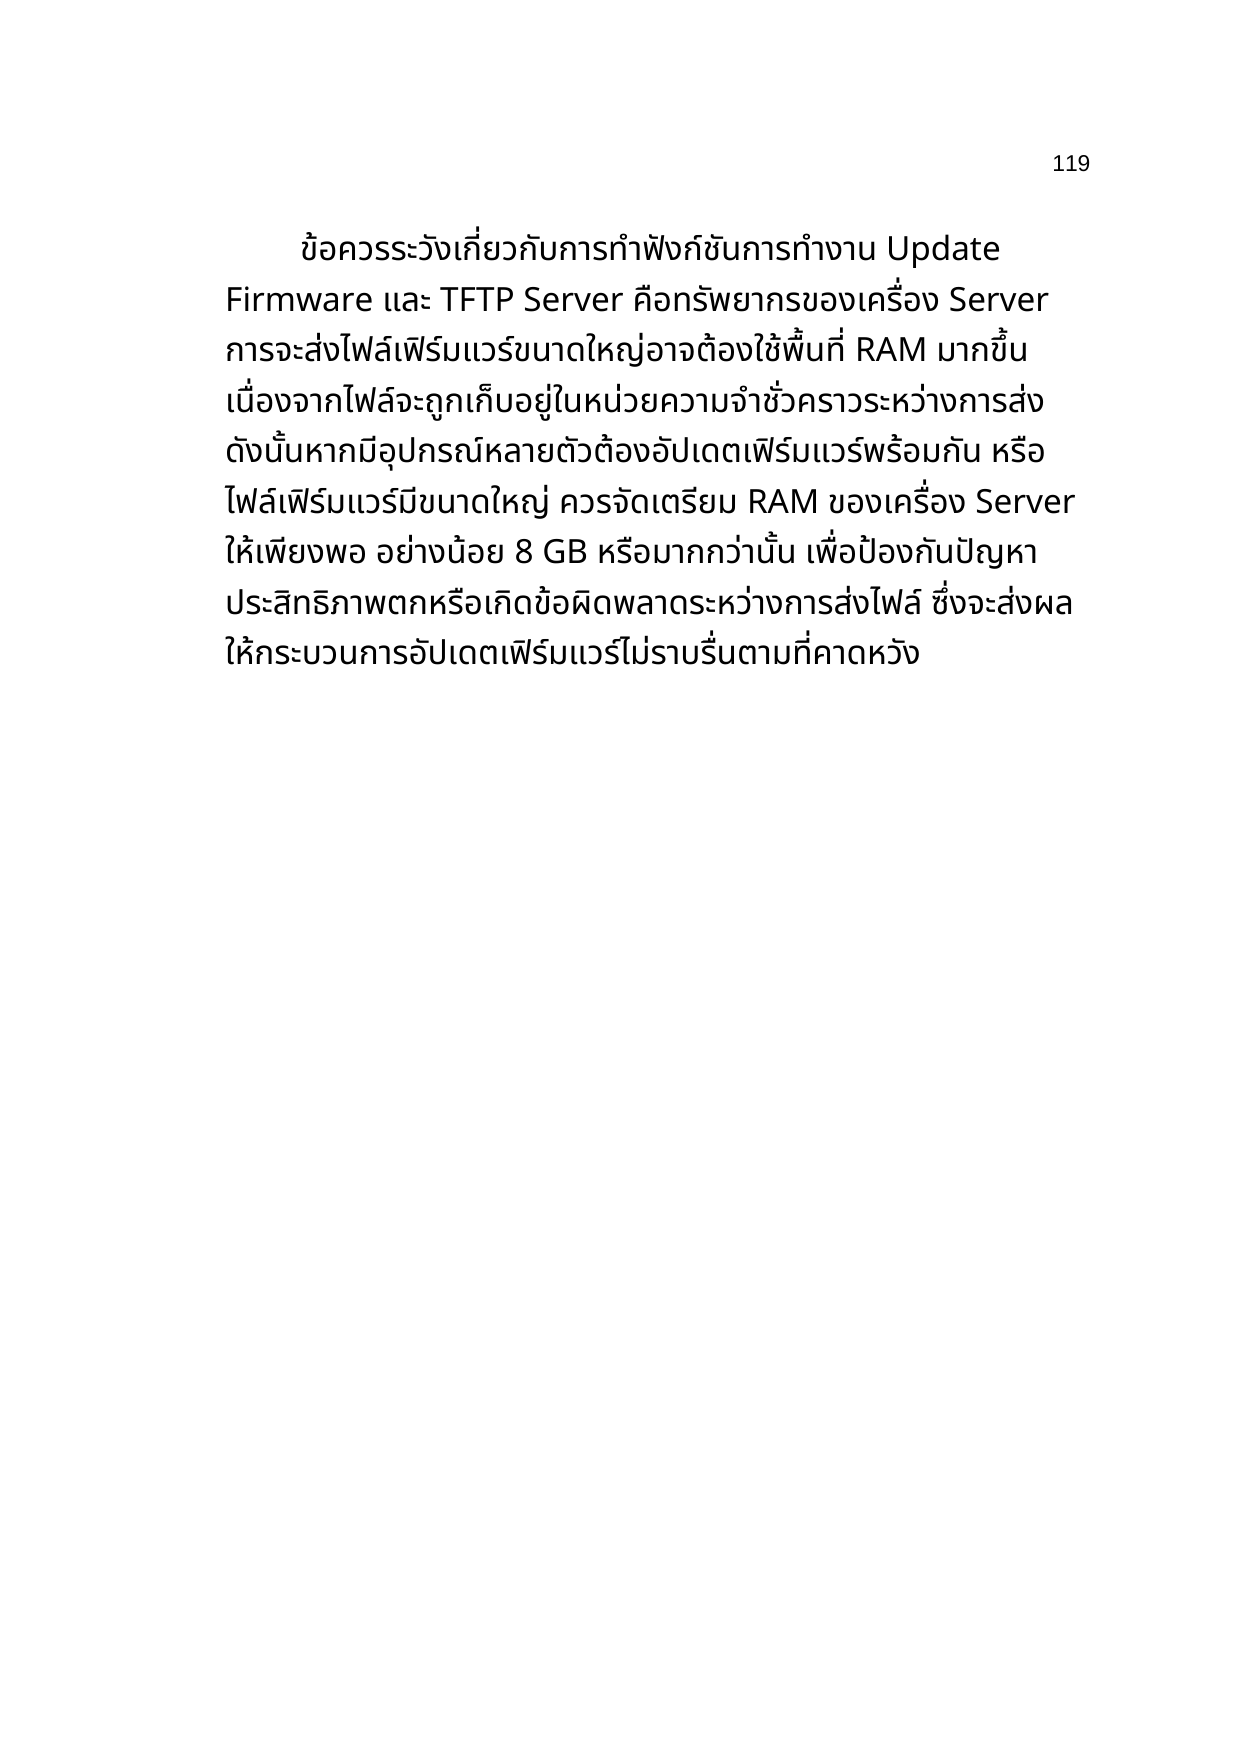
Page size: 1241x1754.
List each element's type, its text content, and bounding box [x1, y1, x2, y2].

text ข้อควรระวังเกี่ยวกับการทำฟังก์ชันการทำงาน Update Firmware และ TFTP Server คือทรัพยากรของเครื่อง Server การจะส่งไฟล์เฟิร์มแวร์ขนาดใหญ่อาจต้องใช้พื้นที่ RAM มากขึ้น เนื่องจากไฟล์จะถูกเก็บอยู่ในหน่วยความจำชั่วคราวระหว่างการส่ง ดังนั้นหากมีอุปกรณ์หลายตัวต้องอัปเดตเฟิร์มแวร์พร้อมกัน หรือไฟล์เฟิร์มแวร์มีขนาดใหญ่ ควรจัดเตรียม RAM ของเครื่อง Server ให้เพียงพอ อย่างน้อย 8 GB หรือมากกว่านั้น เพื่อป้องกันปัญหาประสิทธิภาพตกหรือเกิดข้อผิดพลาดระหว่างการส่งไฟล์ ซึ่งจะส่งผลให้กระบวนการอัปเดตเฟิร์มแวร์ไม่ราบรื่นตามที่คาดหวัง [225, 225, 1090, 680]
